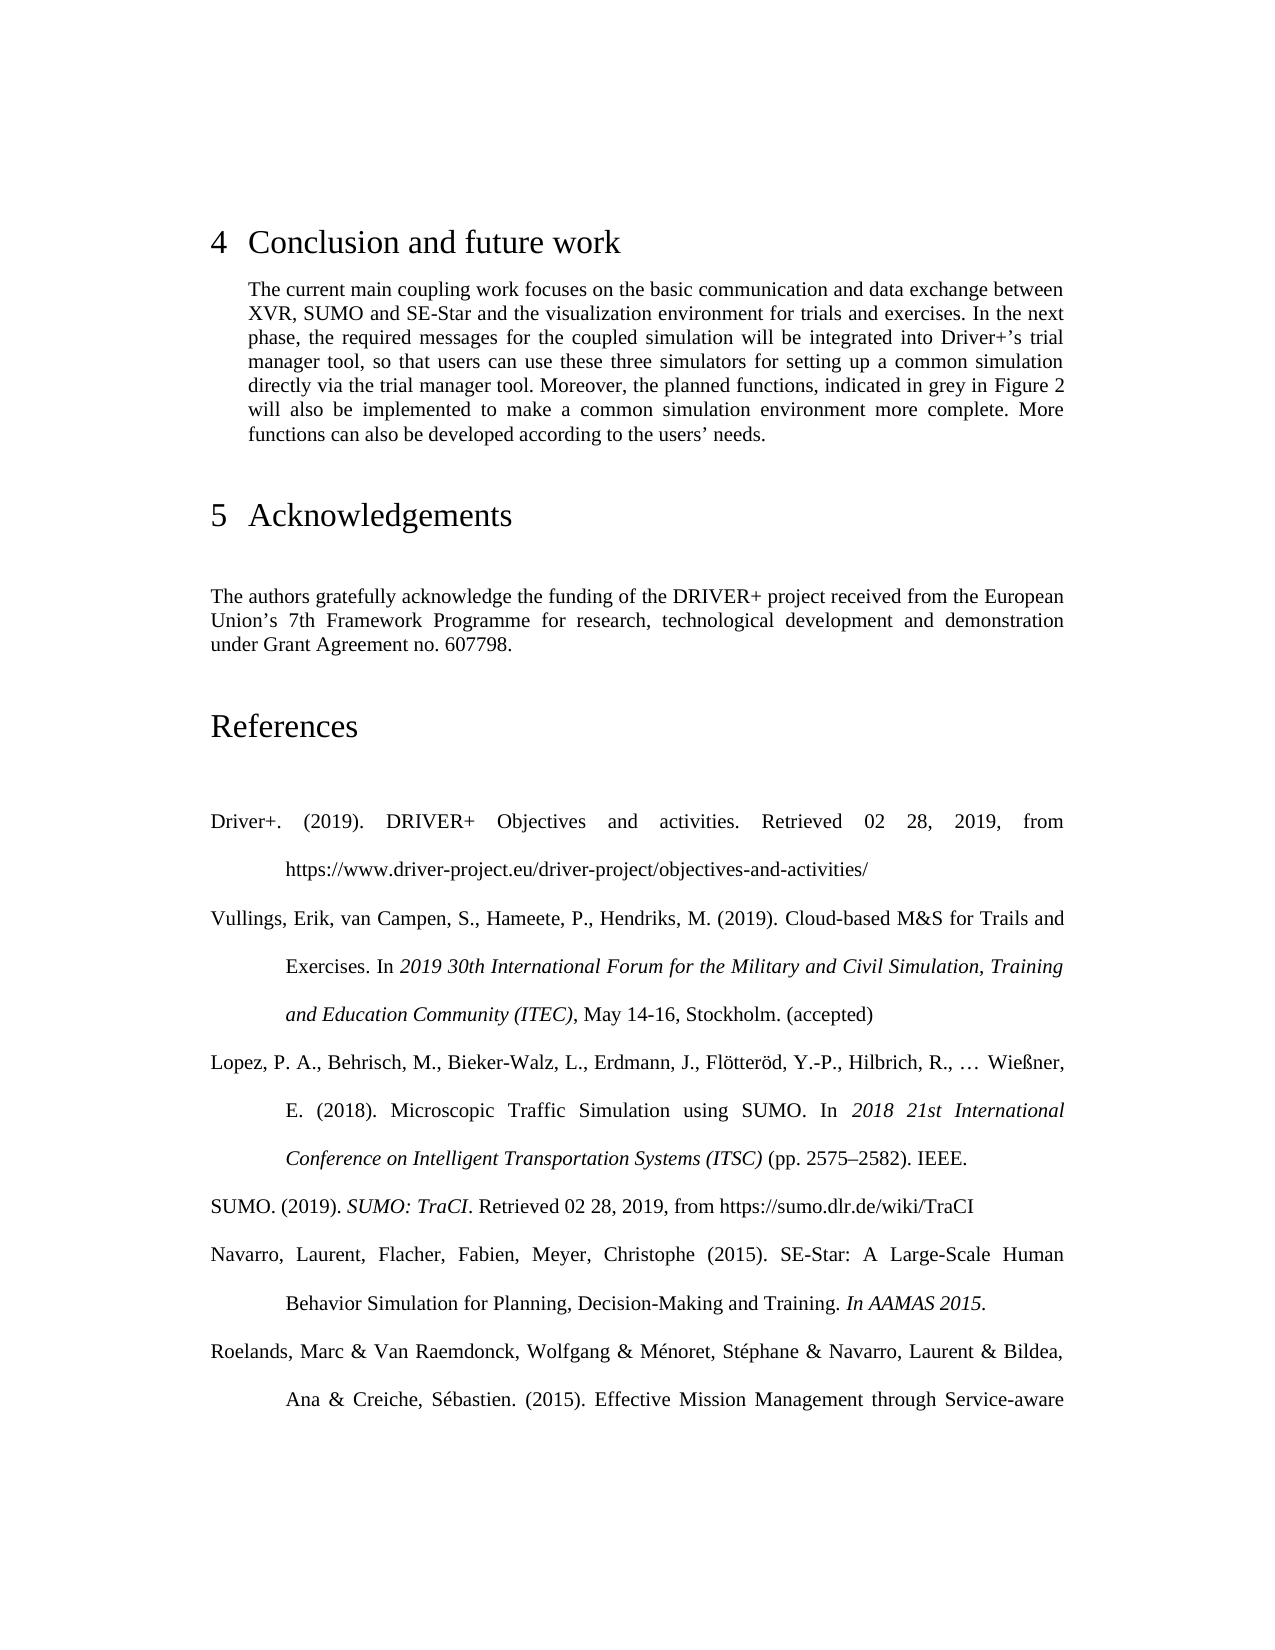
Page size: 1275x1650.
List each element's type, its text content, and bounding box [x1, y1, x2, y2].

text SUMO. (2019). SUMO: TraCI. Retrieved 02 28, 2019, from https://sumo.dlr.de/wiki/TraCI [210, 1194, 1065, 1218]
list The current main coupling work focuses on the basic communication and data exchange between XVR, SUMO and SE-Star and the visualization environment for trials and exercises. In the next phase, the required messages for the coupled simulation will be integrated into Driver+’s trial manager tool, so that users can use these three simulators for setting up a common simulation directly via the trial manager tool. Moreover, the planned functions, indicated in grey in Figure 2 will also be implemented to make a common simulation environment more complete. More functions can also be developed according to the users’ needs. [248, 277, 1065, 446]
text Lopez, P. A., Behrisch, M., Bieker-Walz, L., Erdmann, J., Flötteröd, Y.-P., Hilbrich, R., … Wießner, E. (2018). Microscopic Traffic Simulation using SUMO. In 2018 21st International Conference on Intelligent Transportation Systems (ITSC) (pp. 2575–2582). IEEE. [210, 1050, 1065, 1170]
text The authors gratefully acknowledge the funding of the DRIVER+ project received from the European Union’s 7th Framework Programme for research, technological development and demonstration under Grant Agreement no. 607798. [210, 584, 1065, 656]
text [210, 1338, 1065, 1411]
text Conclusion and future work [210, 222, 1065, 260]
text Acknowledgements [210, 496, 1065, 534]
text Driver+. (2019). DRIVER+ Objectives and activities. Retrieved 02 28, 2019, from https://www.driver-project.eu/driver-project/objectives-and-activities/ [210, 809, 1065, 881]
text Navarro, Laurent, Flacher, Fabien, Meyer, Christophe (2015). SE-Star: A Large-Scale Human Behavior Simulation for Planning, Decision-Making and Training. In AAMAS 2015. [210, 1242, 1065, 1314]
text References [210, 706, 1065, 744]
text Vullings, Erik, van Campen, S., Hameete, P., Hendriks, M. (2019). Cloud-based M&S for Trails and Exercises. In 2019 30th International Forum for the Military and Civil Simulation, Training and Education Community (ITEC), May 14-16, Stockholm. (accepted) [210, 905, 1065, 1026]
